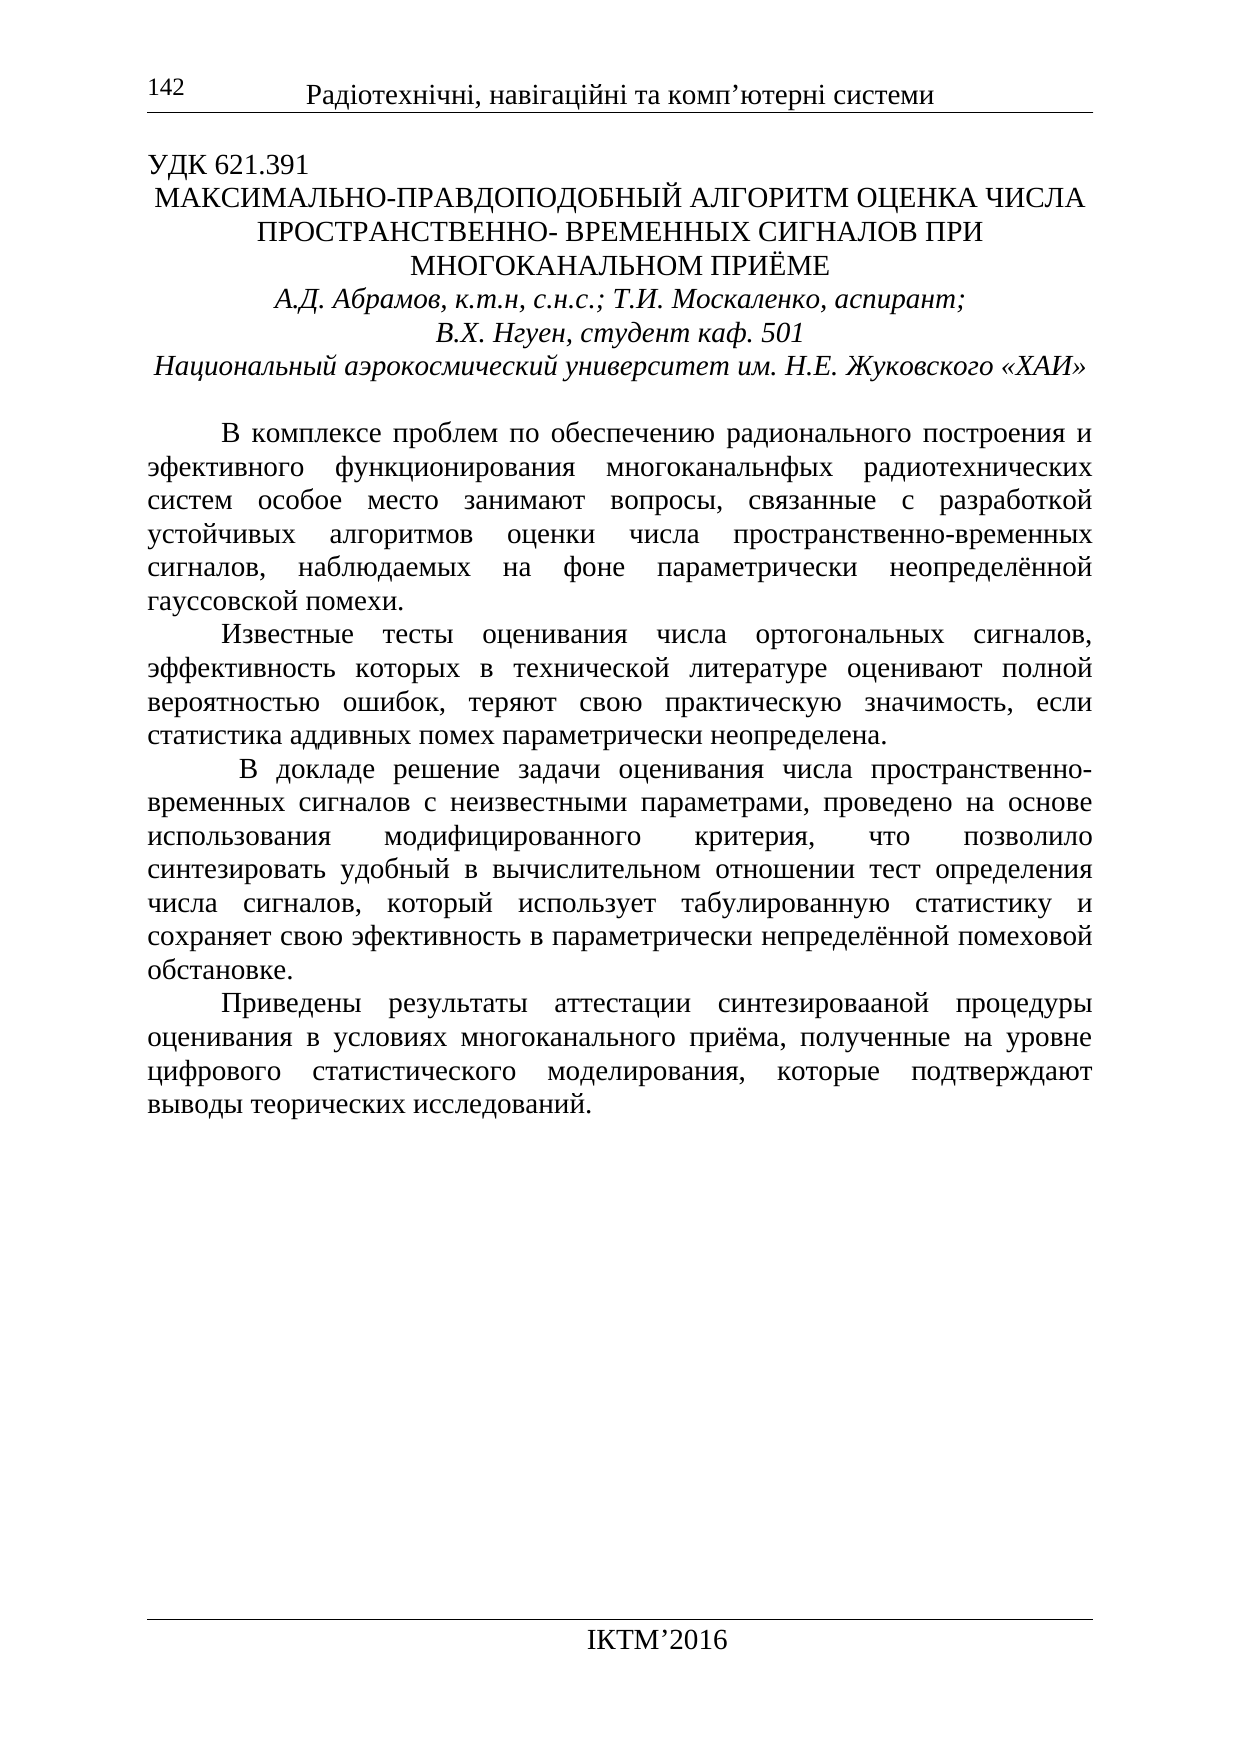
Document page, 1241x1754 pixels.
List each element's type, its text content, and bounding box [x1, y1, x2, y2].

text УДК 621.391 [147, 147, 1093, 181]
text А.Д. Абрамов, к.т.н, с.н.с.; Т.И. Москаленко, аспирант; [147, 281, 1093, 315]
text Приведены результаты аттестации синтезировааной процедуры оценивания в условиях многоканального приёма, полученные на уровне цифрового статистического моделирования, которые подтверждают выводы теорических исследований. [147, 986, 1093, 1120]
text Известные тесты оценивания числа ортогональных сигналов, эффективность которых в технической литературе оценивают полной вероятностью ошибок, теряют свою практическую значимость, если статистика аддивных помех параметрически неопределена. [147, 617, 1093, 751]
text В.Х. Нгуен, студент каф. 501 [147, 315, 1093, 348]
text В комплексе проблем по обеспечению радионального построения и эфективного функционирования многоканальнфых радиотехнических систем особое место занимают вопросы, связанные с разработкой устойчивых алгоритмов оценки числа пространственно-временных сигналов, наблюдаемых на фоне параметрически неопределённой гауссовской помехи. [147, 415, 1093, 617]
text МАКСИМАЛЬНО-ПРАВДОПОДОБНЫЙ АЛГОРИТМ ОЦЕНКА ЧИСЛА ПРОСТРАНСТВЕННО- ВРЕМЕННЫХ СИГНАЛОВ ПРИ МНОГОКАНАЛЬНОМ ПРИЁМЕ [147, 181, 1093, 281]
text Национальный аэрокосмический университет им. Н.Е. Жуковского «ХАИ» [147, 348, 1093, 382]
text В докладе решение задачи оценивания числа пространственно-временных сигналов с неизвестными параметрами, проведено на основе использования модифицированного критерия, что позволило синтезировать удобный в вычислительном отношении тест определения числа сигналов, который использует табулированную статистику и сохраняет свою эфективность в параметрически непределённой помеховой обстановке. [147, 751, 1093, 986]
